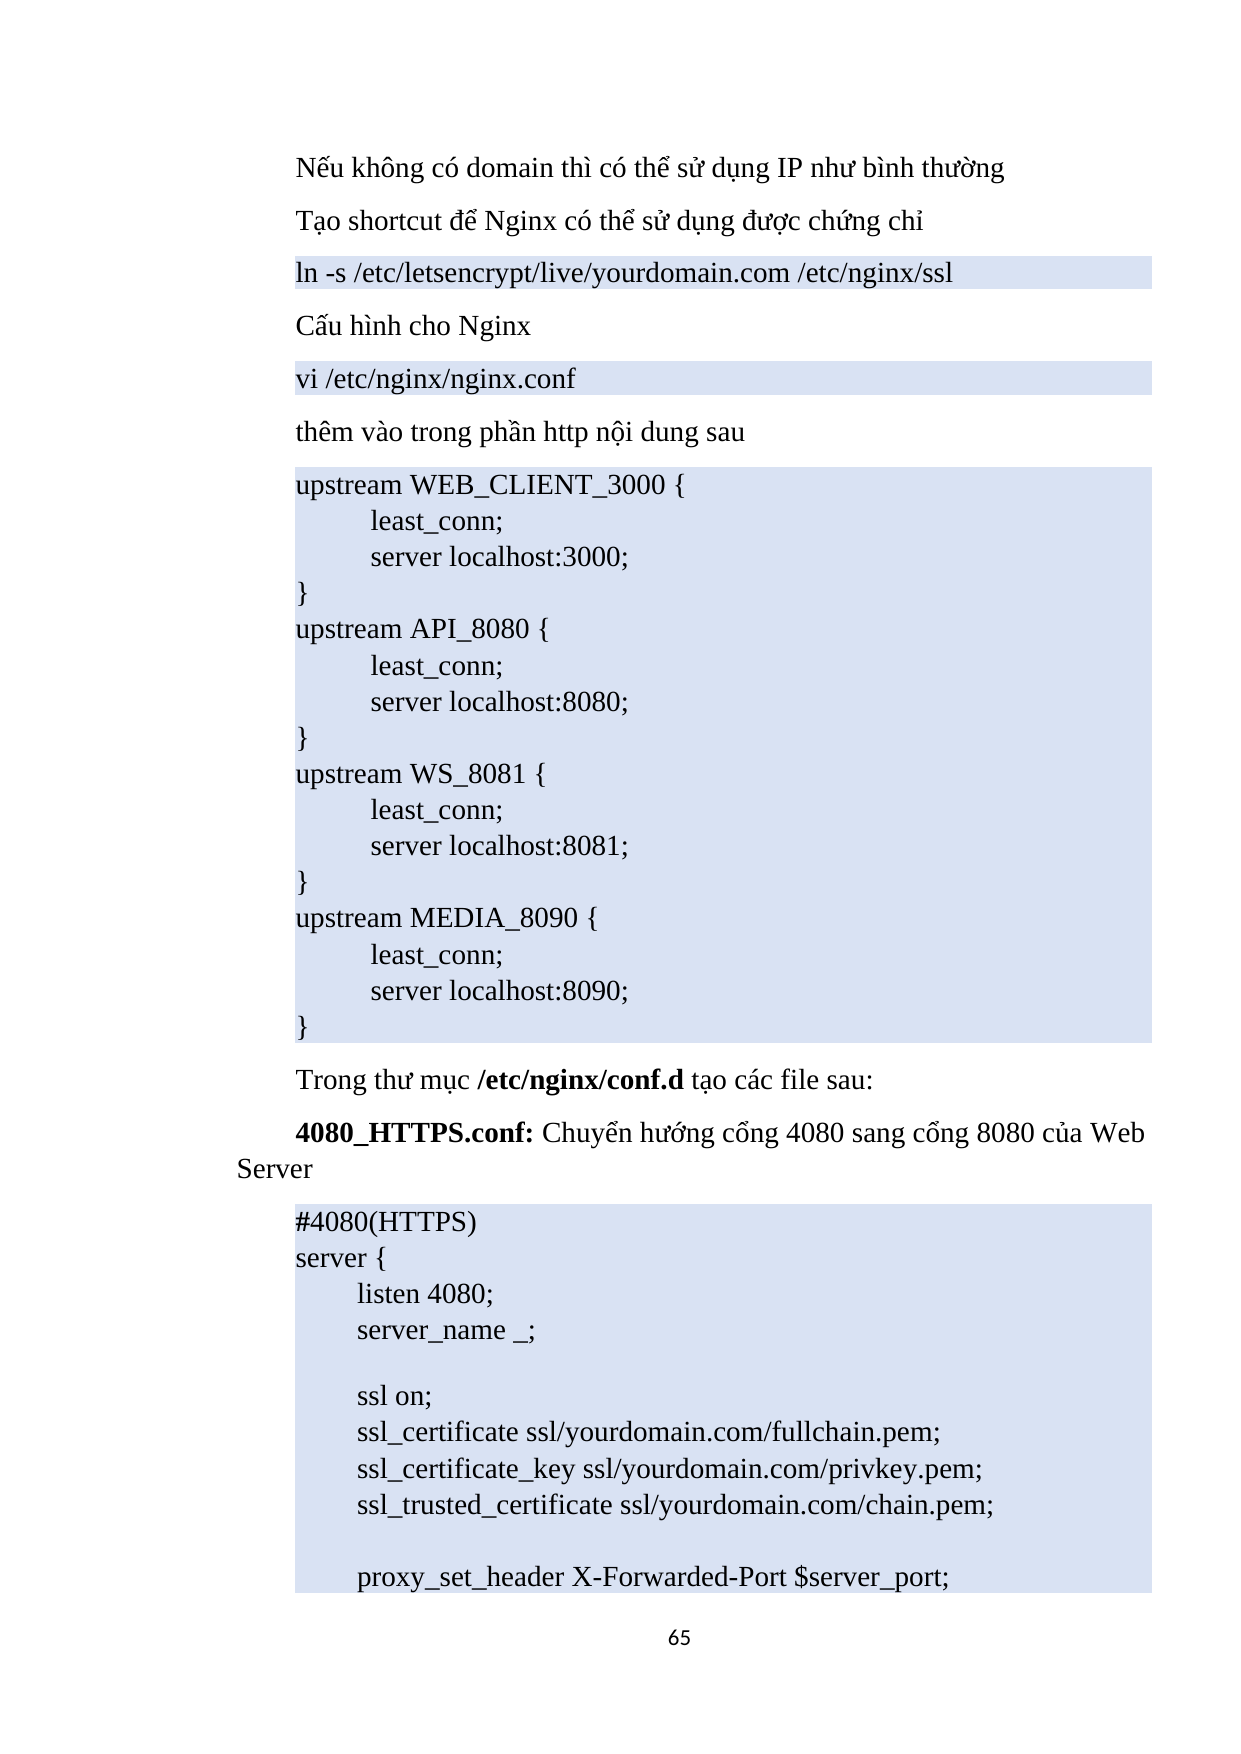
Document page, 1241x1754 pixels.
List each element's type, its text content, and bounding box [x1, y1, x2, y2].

text Nếu không có domain thì có thể sử dụng IP như bình thường [236, 150, 1152, 183]
text server localhost:3000; [295, 539, 1152, 573]
text upstream MEDIA_8090 { [295, 901, 1152, 934]
text server localhost:8081; [295, 828, 1152, 862]
text least_conn; [295, 648, 1152, 681]
text least_conn; [295, 937, 1152, 970]
text } [295, 720, 1152, 753]
text server_name _; [295, 1312, 1152, 1346]
text ssl_certificate_key ssl/yourdomain.com/privkey.pem; [295, 1451, 1152, 1484]
text ssl on; [295, 1378, 1152, 1412]
text Trong thư mục /etc/nginx/conf.d tạo các file sau: [236, 1062, 1152, 1095]
text upstream API_8080 { [295, 611, 1152, 645]
text } [295, 1009, 1152, 1043]
text listen 4080; [295, 1276, 1152, 1309]
text } [295, 864, 1152, 898]
text upstream WS_8081 { [295, 756, 1152, 789]
text server localhost:8090; [295, 973, 1152, 1006]
text server { [295, 1240, 1152, 1273]
text proxy_set_header X-Forwarded-Port $server_port; [295, 1559, 1152, 1593]
text 4080_HTTPS.conf: Chuyển hướng cổng 4080 sang cổng 8080 của Web Server [236, 1115, 1152, 1184]
text #4080(HTTPS) [295, 1204, 1152, 1237]
text ssl_certificate ssl/yourdomain.com/fullchain.pem; [295, 1414, 1152, 1448]
text thêm vào trong phần http nội dung sau [295, 414, 1152, 448]
text least_conn; [295, 503, 1152, 537]
text Tạo shortcut để Nginx có thể sử dụng được chứng chỉ [295, 203, 1152, 236]
text server localhost:8080; [295, 684, 1152, 717]
text least_conn; [295, 792, 1152, 826]
text upstream WEB_CLIENT_3000 { [295, 467, 1152, 500]
text } [295, 575, 1152, 609]
text Cấu hình cho Nginx [295, 308, 1152, 342]
text vi /etc/nginx/nginx.conf [295, 361, 1152, 395]
text ln -s /etc/letsencrypt/live/yourdomain.com /etc/nginx/ssl [295, 256, 1152, 289]
text ssl_trusted_certificate ssl/yourdomain.com/chain.pem; [295, 1487, 1152, 1520]
